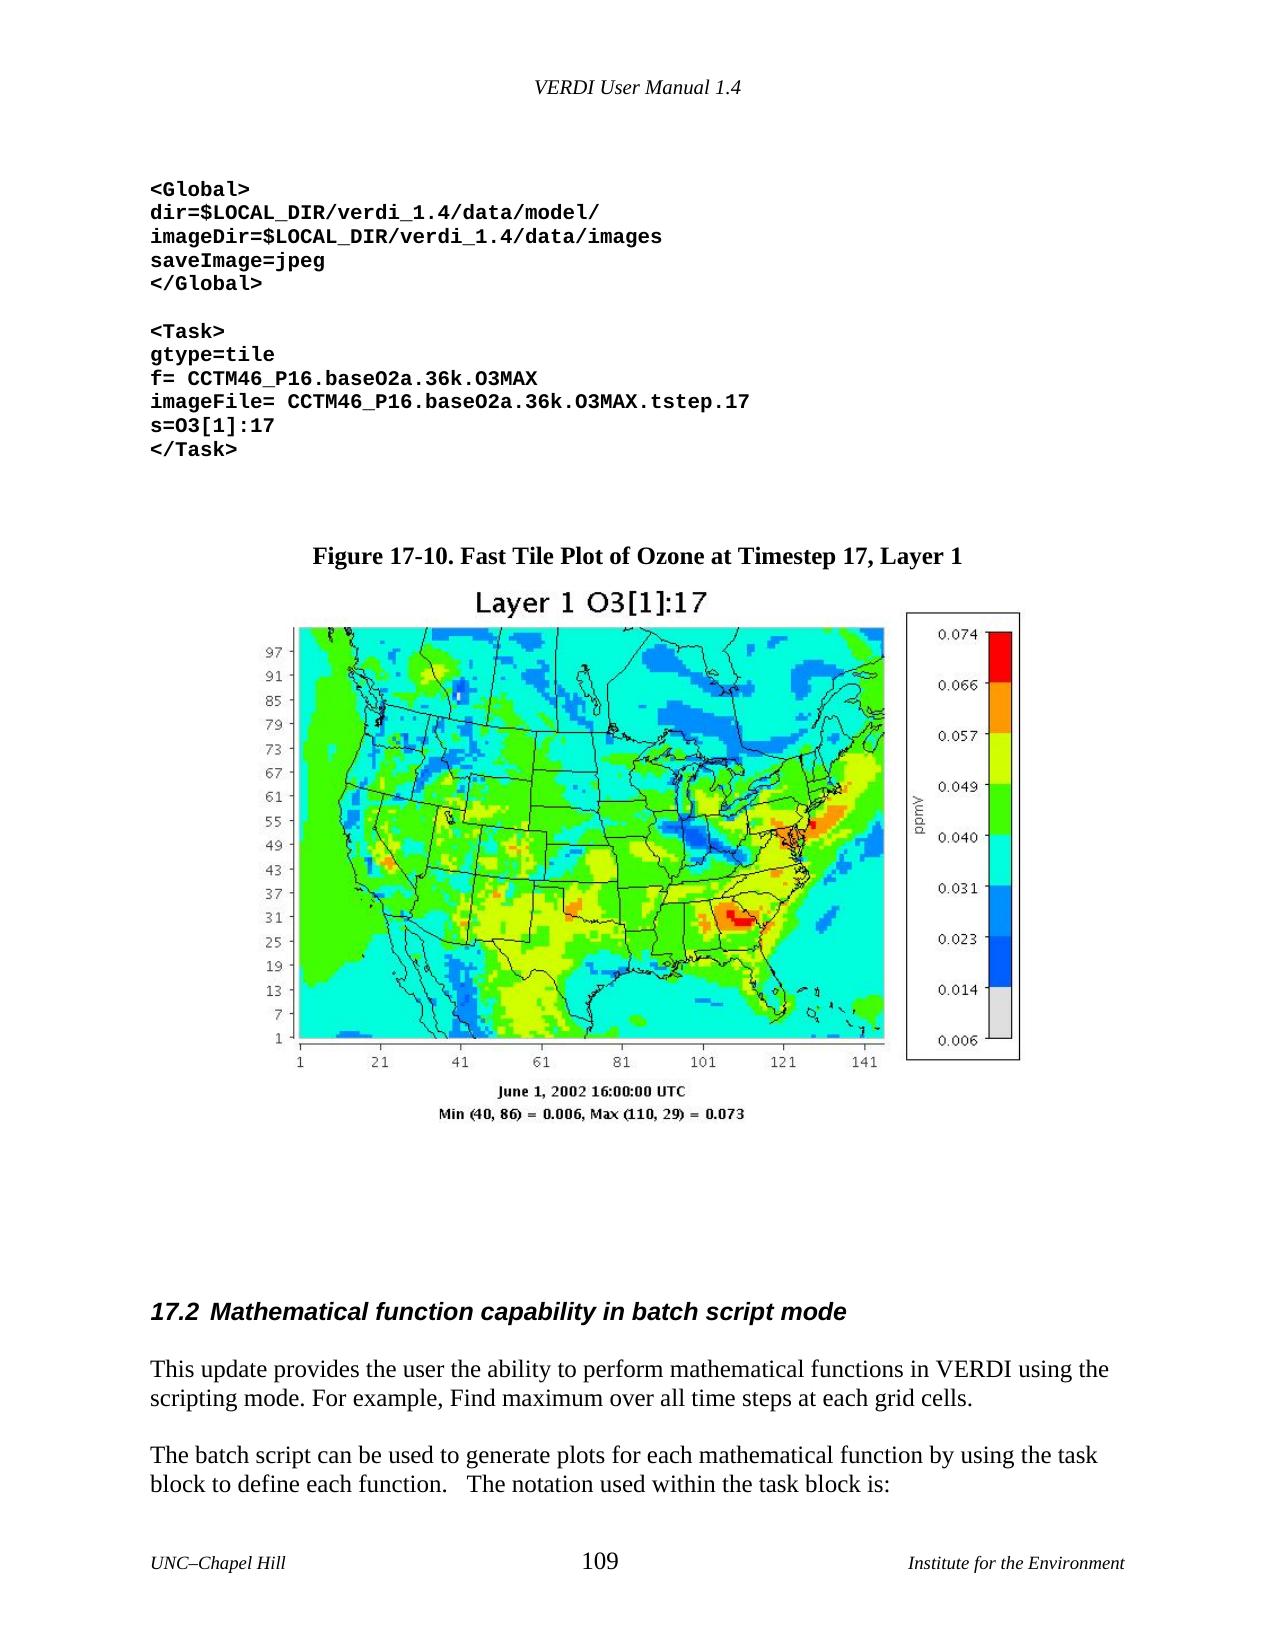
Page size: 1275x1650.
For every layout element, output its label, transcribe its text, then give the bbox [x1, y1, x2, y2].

text saveImage=jpeg [150, 250, 1125, 273]
text imageFile= CCTM46_P16.baseO2a.36k.O3MAX.tstep.17 [150, 392, 1125, 415]
text gtype=tile [150, 344, 1125, 368]
text f= CCTM46_P16.baseO2a.36k.O3MAX [150, 368, 1125, 392]
text </Task> [150, 439, 1125, 462]
subtitle Mathematical function capability in batch script mode [150, 1297, 1125, 1325]
picture [186, 582, 1089, 1259]
text imageDir=$LOCAL_DIR/verdi_1.4/data/images [150, 226, 1125, 250]
text dir=$LOCAL_DIR/verdi_1.4/data/model/ [150, 202, 1125, 226]
text </Global> [150, 273, 1125, 297]
text <Task> [150, 321, 1125, 344]
subtitle Figure 17-10. Fast Tile Plot of Ozone at Timestep 17, Layer 1 [150, 541, 1125, 570]
text s=O3[1]:17 [150, 415, 1125, 439]
text The batch script can be used to generate plots for each mathematical function by using the task block to define each function. The notation used within the task block is: [150, 1440, 1125, 1498]
text <Global> [150, 179, 1125, 202]
text This update provides the user the ability to perform mathematical functions in VERDI using the scripting mode. For example, Find maximum over all time steps at each grid cells. [150, 1354, 1125, 1412]
